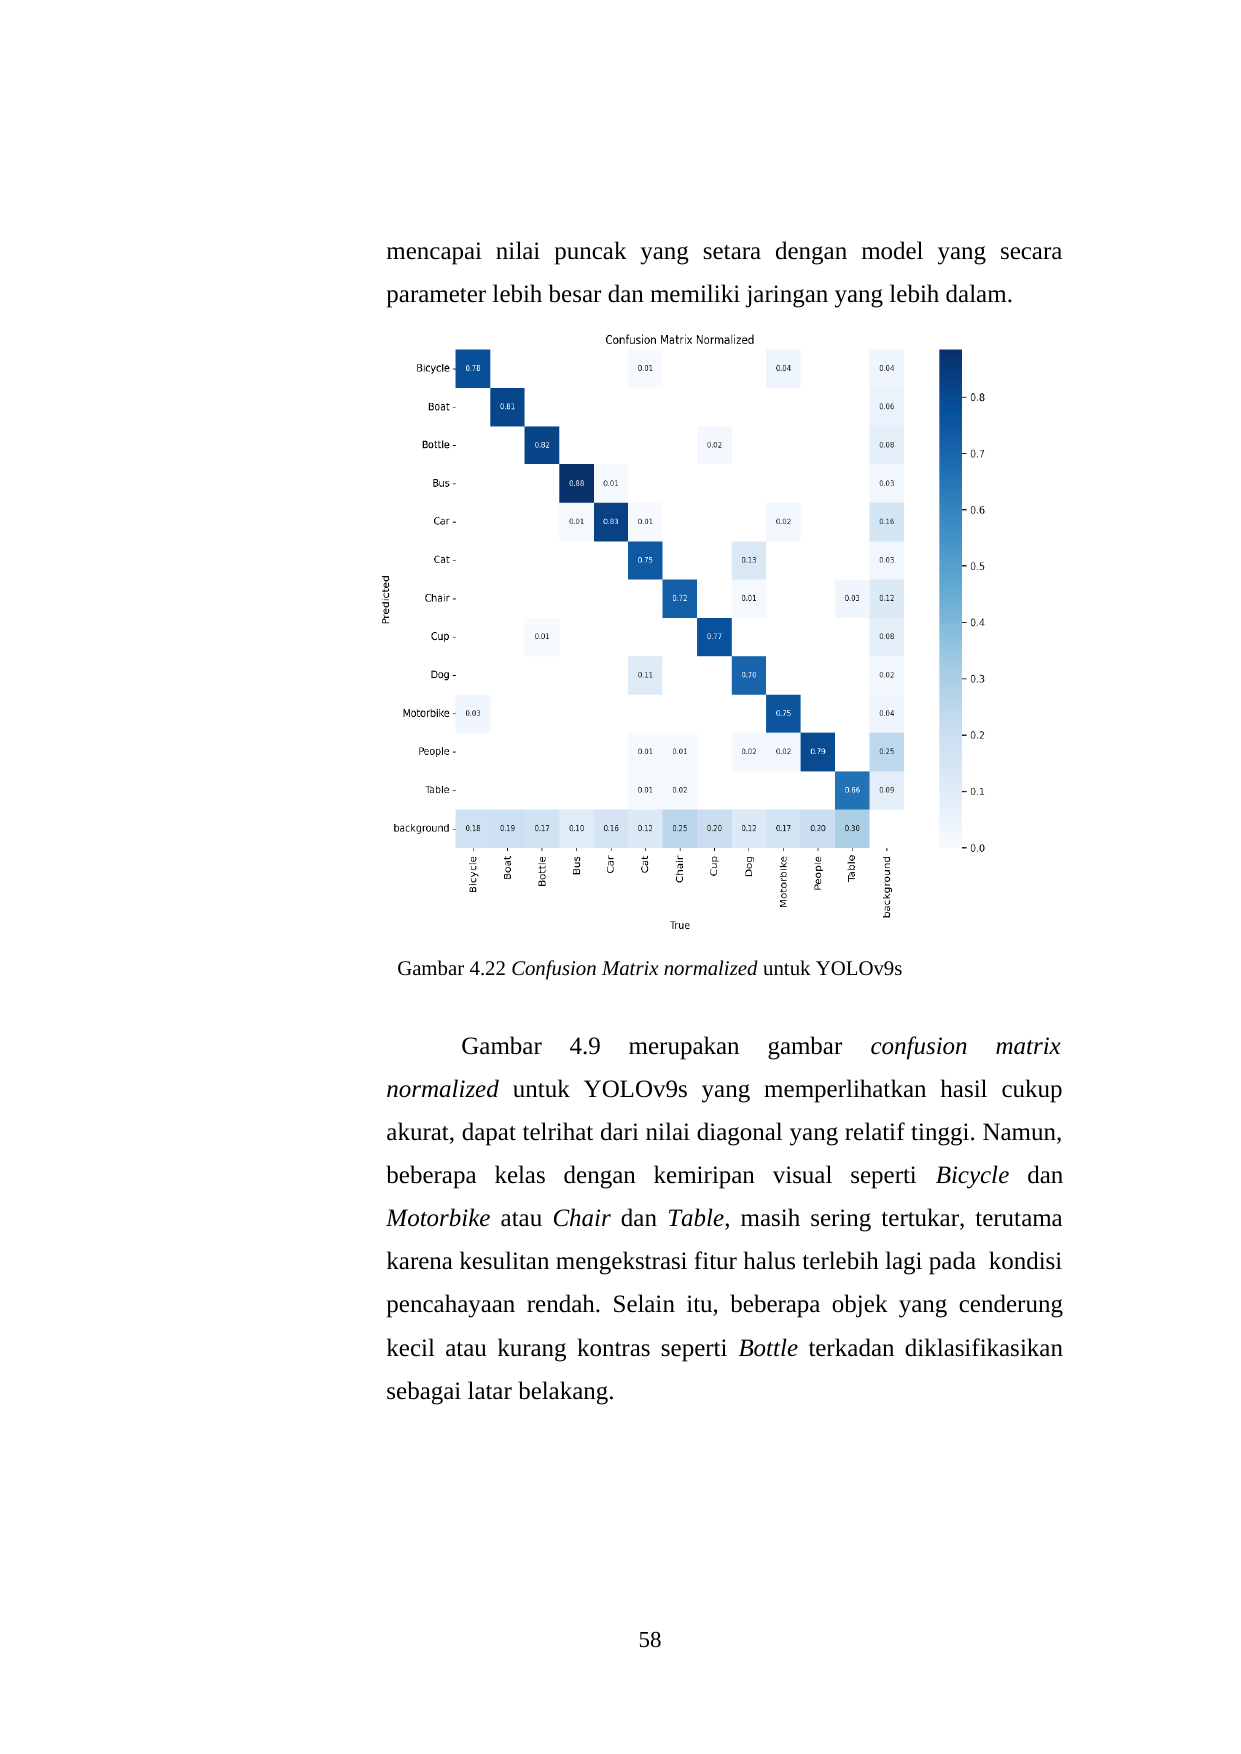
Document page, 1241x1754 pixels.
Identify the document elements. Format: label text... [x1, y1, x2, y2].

text Gambar . Confusion Matrix normalized untuk YOLOv9s [236, 956, 1063, 980]
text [386, 236, 1063, 308]
picture [311, 322, 1055, 943]
text Gambar 4.9 merupakan gambar confusion matrix normalized untuk YOLOv9s yang memperlihatkan hasil cukup akurat, dapat telrihat dari nilai diagonal yang relatif tinggi. Namun, beberapa kelas dengan kemiripan visual seperti Bicycle dan Motorbike atau Chair dan Table, masih sering tertukar, terutama karena kesulitan mengekstrasi fitur halus terlebih lagi pada kondisi pencahayaan rendah. Selain itu, beberapa objek yang cenderung kecil atau kurang kontras seperti Bottle terkadan diklasifikasikan sebagai latar belakang. [386, 1031, 1063, 1404]
